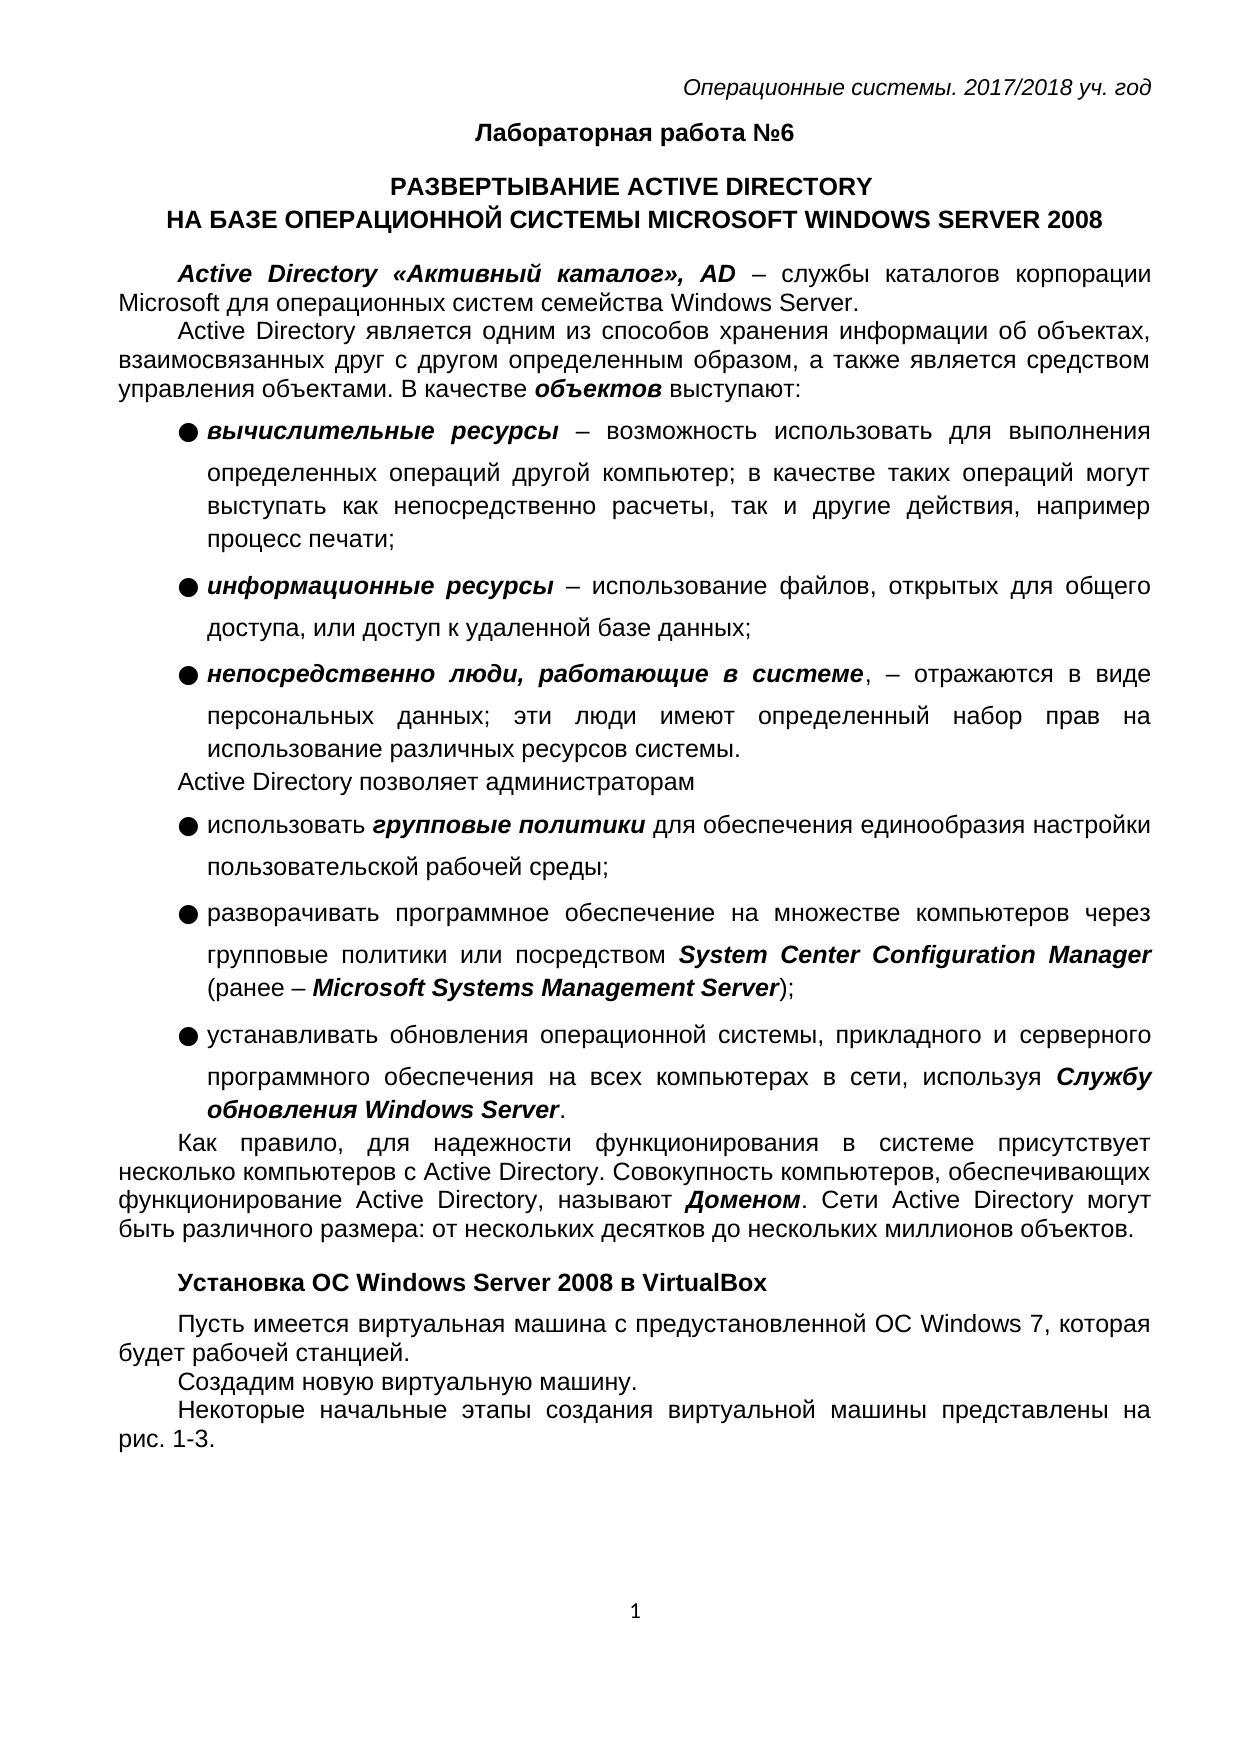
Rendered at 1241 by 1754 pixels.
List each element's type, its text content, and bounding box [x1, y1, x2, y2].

text Некоторые начальные этапы создания виртуальной машины представлены на рис. 1-3. [118, 1395, 1152, 1453]
text Установка ОС Windows Server 2008 в VirtualBox [118, 1268, 1152, 1296]
text Active Directory «Активный каталог», AD – службы каталогов корпорации Microsoft для операционных систем семейства Windows Server. [118, 259, 1152, 316]
list непосредственно люди, работающие в системе, – отражаются в виде персональных данных; эти люди имеют определенный набор прав на использование различных ресурсов системы. [177, 646, 1152, 763]
list устанавливать обновления операционной системы, прикладного и серверного программного обеспечения на всех компьютерах в сети, используя Службу обновления Windows Server. [177, 1006, 1152, 1123]
text Пусть имеется виртуальная машина с предустановленной ОС Windows 7, которая будет рабочей станцией. [118, 1309, 1152, 1366]
text Как правило, для надежности функционирования в системе присутствует несколько компьютеров с Active Directory. Совокупность компьютеров, обеспечивающих функционирование Active Directory, называют Доменом. Сети Active Directory могут быть различного размера: от нескольких десятков до нескольких миллионов объектов. [118, 1128, 1152, 1243]
text Active Directory позволяет администраторам [118, 767, 1152, 796]
text Active Directory является одним из способов хранения информации об объектах, взаимосвязанных друг с другом определенным образом, а также является средством управления объектами. В качестве объектов выступают: [118, 316, 1152, 403]
list вычислительные ресурсы – возможность использовать для выполнения определенных операций другой компьютер; в качестве таких операций могут выступать как непосредственно расчеты, так и другие действия, например процесс печати; [177, 403, 1152, 553]
list разворачивать программное обеспечение на множестве компьютеров через групповые политики или посредством System Center Configuration Manager (ранее – Microsoft Systems Management Server); [177, 884, 1152, 1002]
text Создадим новую виртуальную машину. [118, 1366, 1152, 1395]
text Лабораторная работа №6 [118, 118, 1152, 147]
text РАЗВЕРТЫВАНИЕ ACTIVE DIRECTORY НА БАЗЕ ОПЕРАЦИОННОЙ СИСТЕМЫ MICROSOFT WINDOWS SERVER 2008 [118, 172, 1152, 234]
list информационные ресурсы – использование файлов, открытых для общего доступа, или доступ к удаленной базе данных; [177, 557, 1152, 641]
list использовать групповые политики для обеспечения единообразия настройки пользовательской рабочей среды; [177, 796, 1152, 880]
